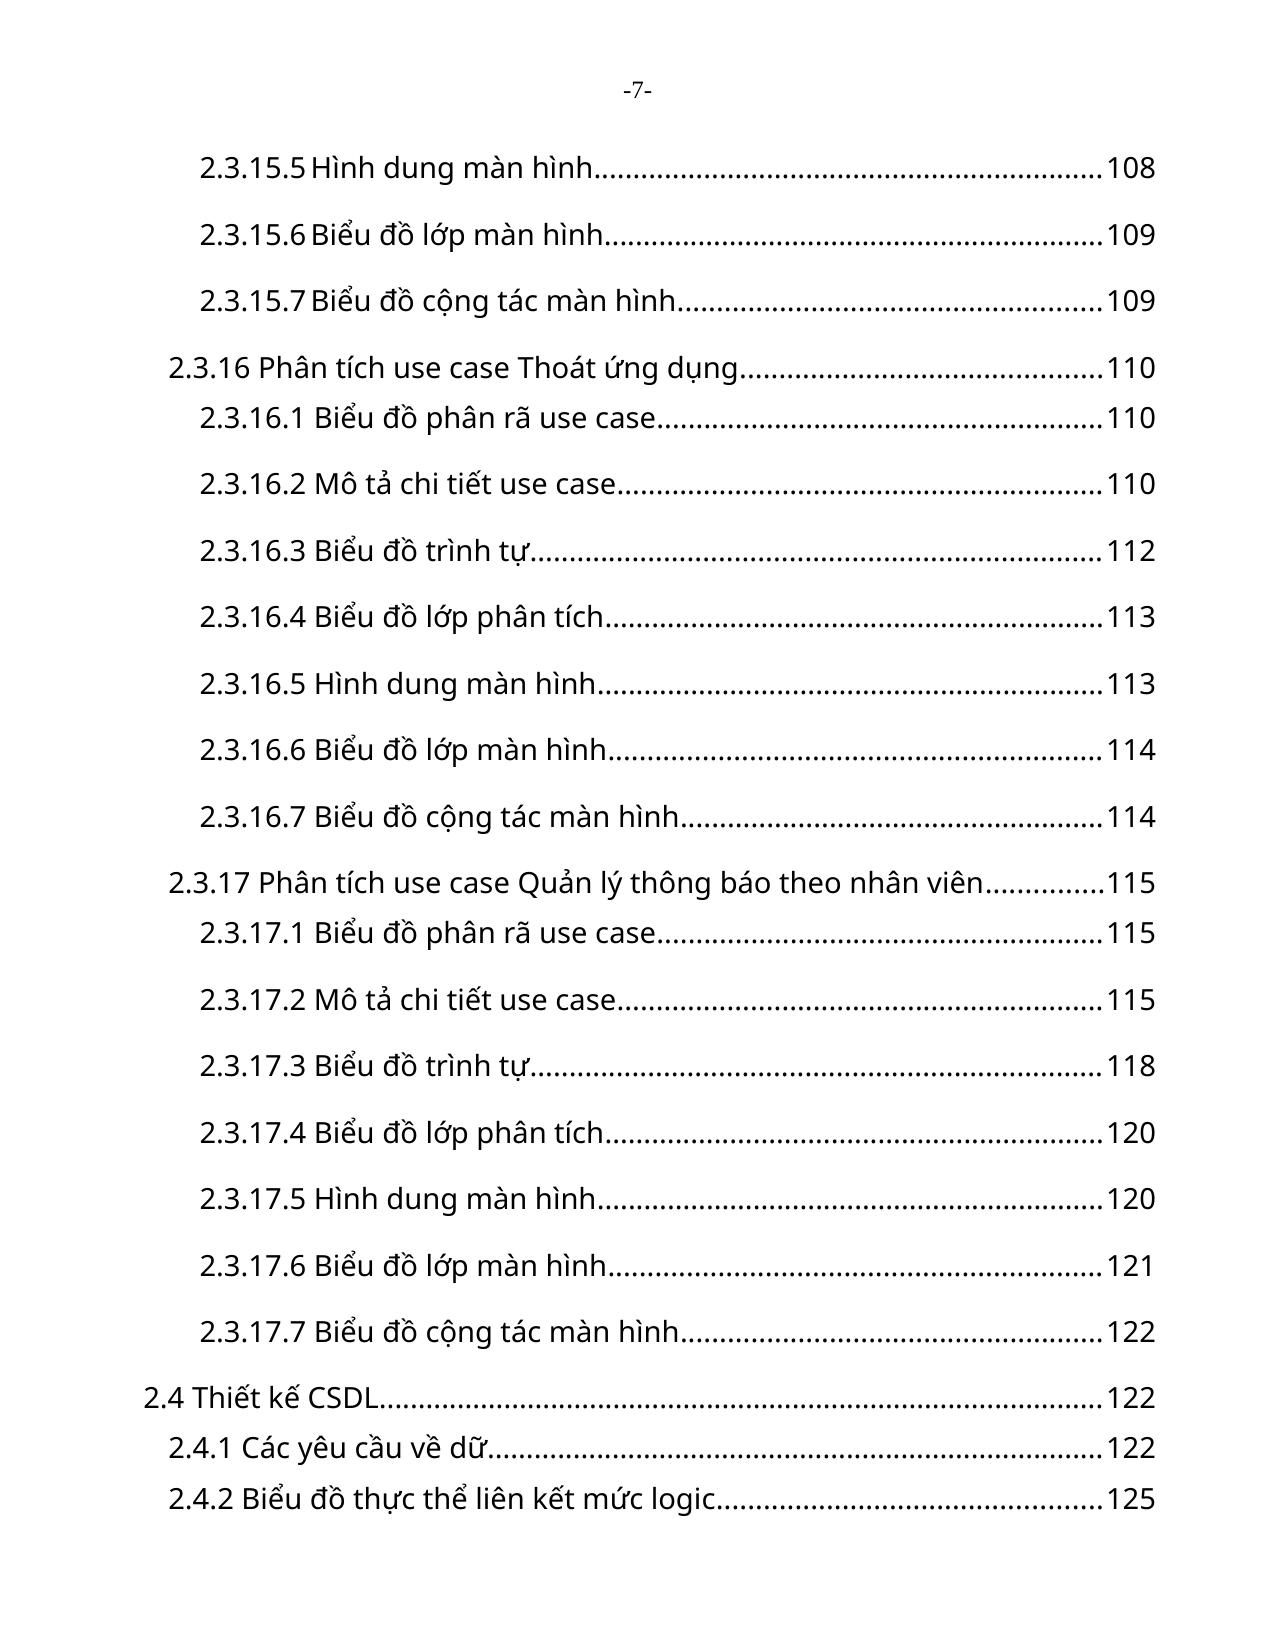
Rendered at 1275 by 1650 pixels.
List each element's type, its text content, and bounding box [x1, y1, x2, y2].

text 2.3.16.2 Mô tả chi tiết use case 110 [199, 464, 1157, 503]
text 2.3.17 Phân tích use case Quản lý thông báo theo nhân viên 115 [168, 862, 1157, 902]
text 2.3.17.4 Biểu đồ lớp phân tích 120 [199, 1112, 1157, 1152]
text 2.3.16.6 Biểu đồ lớp màn hình 114 [199, 729, 1157, 769]
text 2.3.16.4 Biểu đồ lớp phân tích 113 [199, 597, 1157, 636]
text 2.4.2 Biểu đồ thực thể liên kết mức logic 125 [168, 1478, 1157, 1518]
text 2.3.16 Phân tích use case Thoát ứng dụng 110 [168, 347, 1157, 387]
text 2.3.17.3 Biểu đồ trình tự 118 [199, 1045, 1157, 1085]
text 2.4 Thiết kế CSDL 122 [143, 1378, 1157, 1417]
text 2.4.1 Các yêu cầu về dữ 122 [168, 1428, 1157, 1467]
text 2.3.16.7 Biểu đồ cộng tác màn hình 114 [199, 796, 1157, 836]
text 2.3.17.6 Biểu đồ lớp màn hình 121 [199, 1245, 1157, 1284]
text 2.3.15.7 Biểu đồ cộng tác màn hình 109 [199, 281, 1157, 320]
text 2.3.16.3 Biểu đồ trình tự 112 [199, 530, 1157, 570]
text 2.3.17.5 Hình dung màn hình 120 [199, 1178, 1157, 1218]
text 2.3.15.5 Hình dung màn hình 108 [199, 148, 1157, 187]
text 2.3.16.5 Hình dung màn hình 113 [199, 663, 1157, 703]
text 2.3.15.6 Biểu đồ lớp màn hình 109 [199, 214, 1157, 254]
text 2.3.17.7 Biểu đồ cộng tác màn hình 122 [199, 1311, 1157, 1351]
text 2.3.17.2 Mô tả chi tiết use case 115 [199, 979, 1157, 1019]
text 2.3.16.1 Biểu đồ phân rã use case 110 [199, 397, 1157, 437]
text 2.3.17.1 Biểu đồ phân rã use case 115 [199, 912, 1157, 952]
